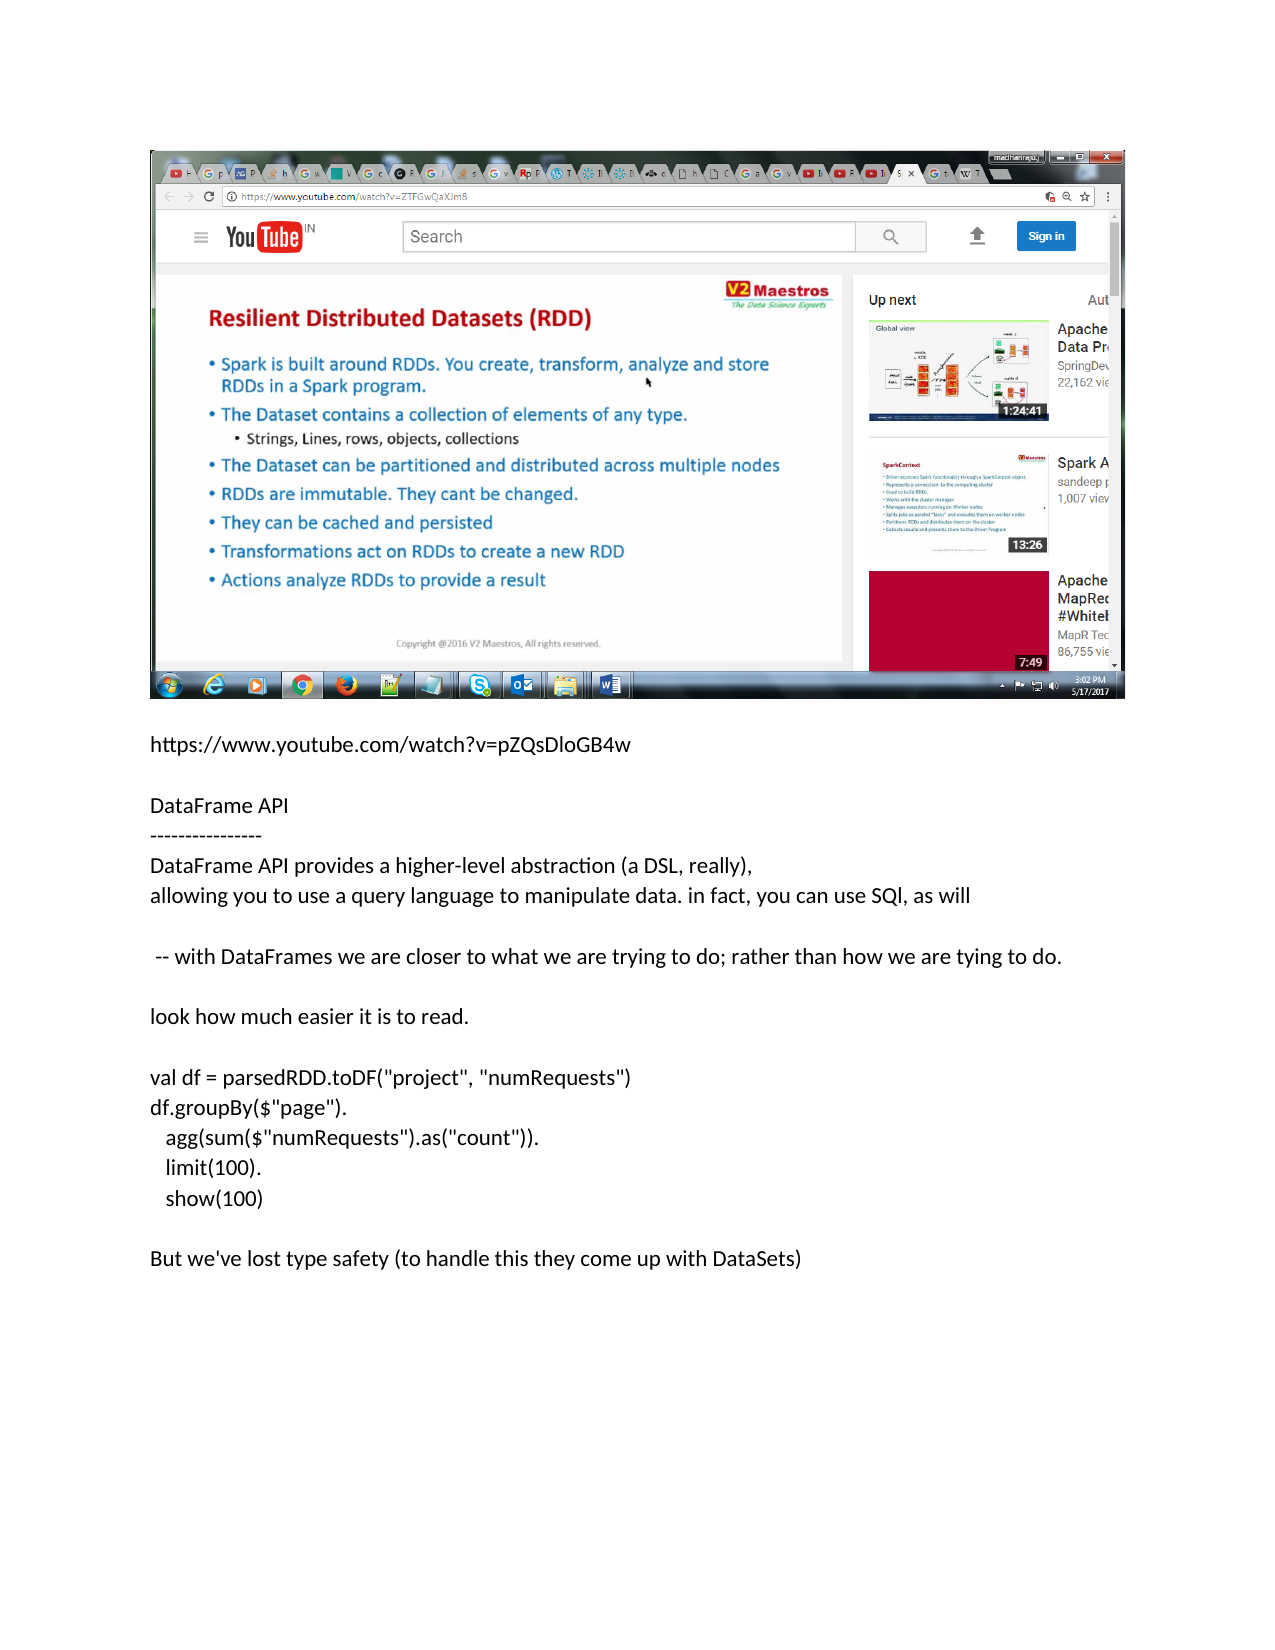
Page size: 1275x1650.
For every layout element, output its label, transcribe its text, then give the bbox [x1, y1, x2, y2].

text DataFrame API provides a higher-level abstraction (a DSL, really), [150, 851, 1125, 879]
text limit(100). [150, 1153, 1125, 1181]
text df.groupBy($"page"). [150, 1093, 1125, 1121]
text look how much easier it is to read. [150, 1002, 1125, 1030]
text val df = parsedRDD.toDF("project", "numRequests") [150, 1063, 1125, 1091]
text DataFrame API [150, 791, 1125, 819]
text agg(sum($"numRequests").as("count")). [150, 1123, 1125, 1151]
text ---------------- [150, 821, 1125, 849]
text allowing you to use a query language to manipulate data. in fact, you can use SQl, as will [150, 882, 1125, 909]
text But we've lost type safety (to handle this they come up with DataSets) [150, 1244, 1125, 1272]
text https://www.youtube.com/watch?v=pZQsDloGB4w [150, 731, 1125, 758]
text -- with DataFrames we are closer to what we are trying to do; rather than how we are tying to do. [150, 942, 1125, 970]
picture [150, 150, 1125, 699]
text show(100) [150, 1184, 1125, 1212]
